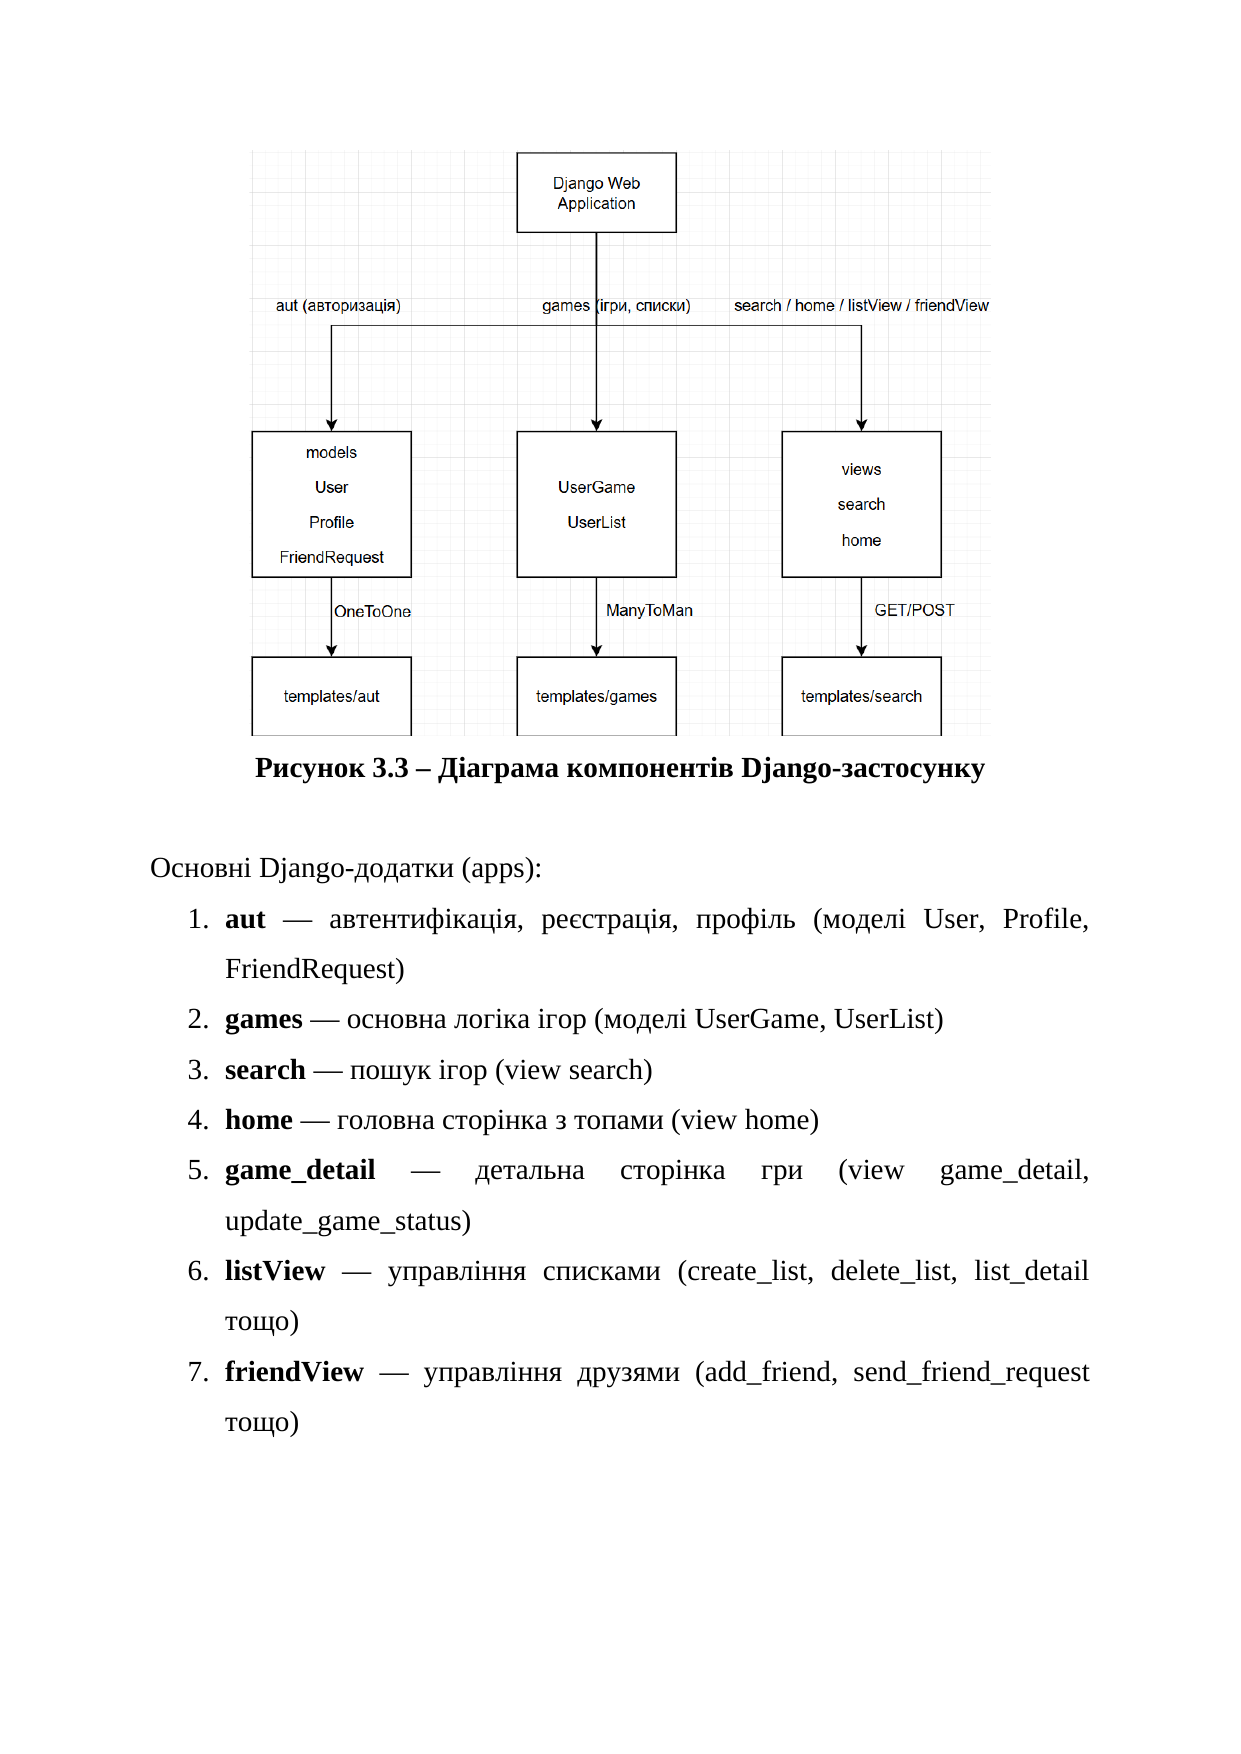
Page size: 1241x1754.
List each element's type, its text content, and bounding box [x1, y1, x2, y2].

list home — головна сторінка з топами (view home) [187, 1102, 1090, 1136]
text Рисунок 3.3 – Діаграма компонентів Django-застосунку [150, 750, 1090, 783]
list aut — автентифікація, реєстрація, профіль (моделі User, Profile, FriendRequest) [187, 901, 1090, 985]
list listView — управління списками (create_list, delete_list, list_detail тощо) [187, 1253, 1090, 1337]
list games — основна логіка ігор (моделі UserGame, UserList) [187, 1001, 1090, 1035]
text Основні Django-додатки (apps): [150, 851, 1090, 884]
list search — пошук ігор (view search) [187, 1052, 1090, 1085]
list game_detail — детальна сторінка гри (view game_detail, update_game_status) [187, 1152, 1090, 1236]
picture [249, 150, 991, 736]
list friendView — управління друзями (add_friend, send_friend_request тощо) [187, 1354, 1090, 1437]
